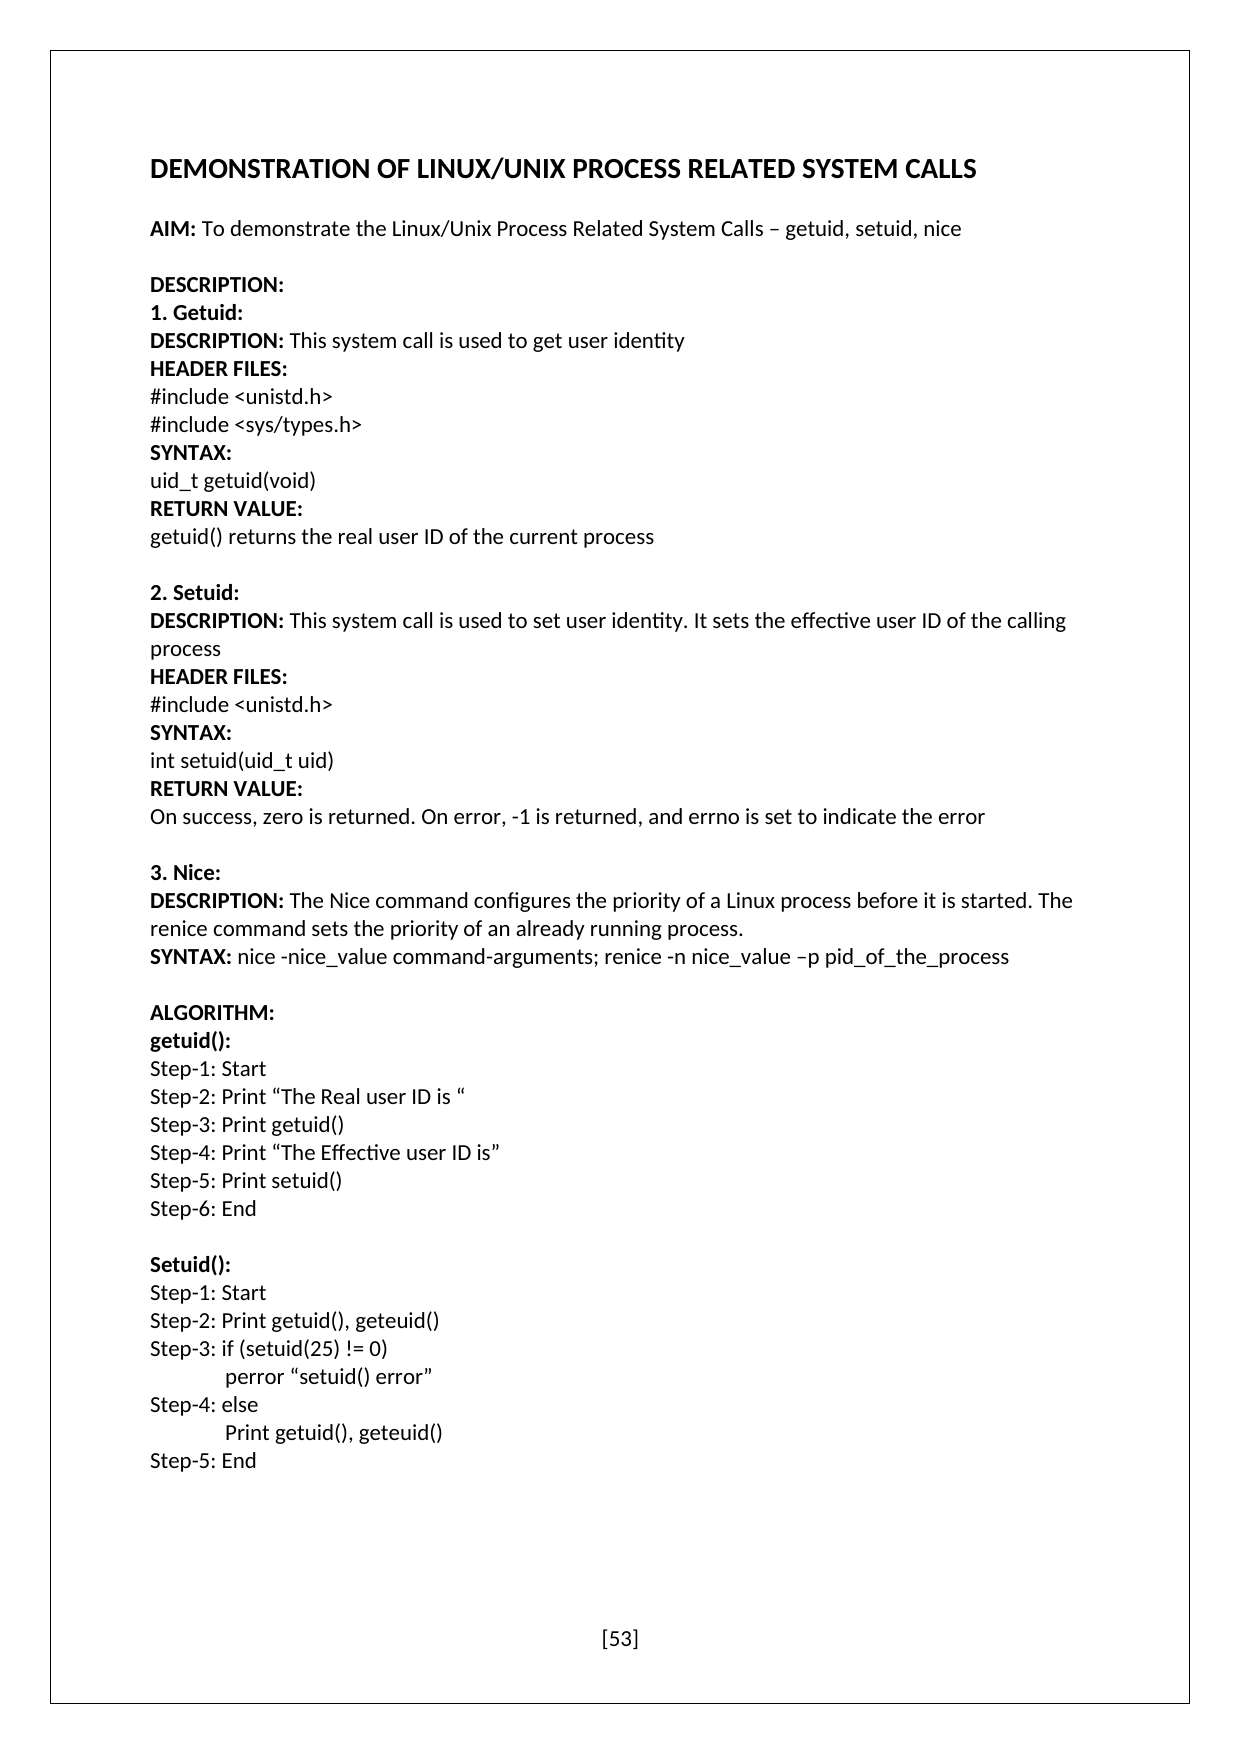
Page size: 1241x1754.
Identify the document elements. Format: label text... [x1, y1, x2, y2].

text DEMONSTRATION OF LINUX/UNIX PROCESS RELATED SYSTEM CALLS [150, 150, 1090, 186]
text 1. Getuid: [150, 298, 1090, 326]
text SYNTAX: nice -nice_value command-arguments; renice -n nice_value –p pid_of_the_process [150, 942, 1090, 970]
text DESCRIPTION: The Nice command configures the priority of a Linux process before it is started. The renice command sets the priority of an already running process. [150, 886, 1090, 942]
text DESCRIPTION: This system call is used to get user identity [150, 326, 1090, 354]
text HEADER FILES: [150, 354, 1090, 382]
text SYNTAX: [150, 438, 1090, 466]
text getuid() returns the real user ID of the current process [150, 522, 1090, 550]
text RETURN VALUE: [150, 494, 1090, 522]
text perror “setuid() error” [150, 1362, 1090, 1391]
text HEADER FILES: [150, 662, 1090, 690]
text Step-3: Print getuid() [150, 1110, 1090, 1138]
text ALGORITHM: getuid(): [150, 998, 1090, 1054]
text On success, zero is returned. On error, -1 is returned, and errno is set to indicate the error [150, 802, 1090, 830]
text Step-4: else [150, 1391, 1090, 1418]
text DESCRIPTION: [150, 270, 1090, 298]
text Step-6: End [150, 1194, 1090, 1222]
text int setuid(uid_t uid) RETURN VALUE: [150, 746, 1090, 802]
text #include <unistd.h> #include <sys/types.h> [150, 382, 1090, 438]
text AIM: To demonstrate the Linux/Unix Process Related System Calls – getuid, setuid, nice [150, 214, 1090, 242]
text 2. Setuid: [150, 578, 1090, 606]
text Step-3: if (setuid(25) != 0) [150, 1334, 1090, 1362]
text #include <unistd.h> [150, 690, 1090, 718]
text Step-1: Start [150, 1278, 1090, 1306]
text Step-2: Print getuid(), geteuid() [150, 1306, 1090, 1334]
text Print getuid(), geteuid() [150, 1418, 1090, 1447]
text Setuid(): [150, 1250, 1090, 1278]
text Step-1: Start [150, 1054, 1090, 1082]
text 3. Nice: [150, 858, 1090, 886]
text SYNTAX: [150, 718, 1090, 746]
text DESCRIPTION: This system call is used to set user identity. It sets the effective user ID of the calling process [150, 606, 1090, 662]
text Step-4: Print “The Effective user ID is” [150, 1138, 1090, 1166]
text uid_t getuid(void) [150, 466, 1090, 494]
text Step-5: Print setuid() [150, 1166, 1090, 1194]
text Step-2: Print “The Real user ID is “ [150, 1082, 1090, 1110]
text Step-5: End [150, 1447, 1090, 1474]
